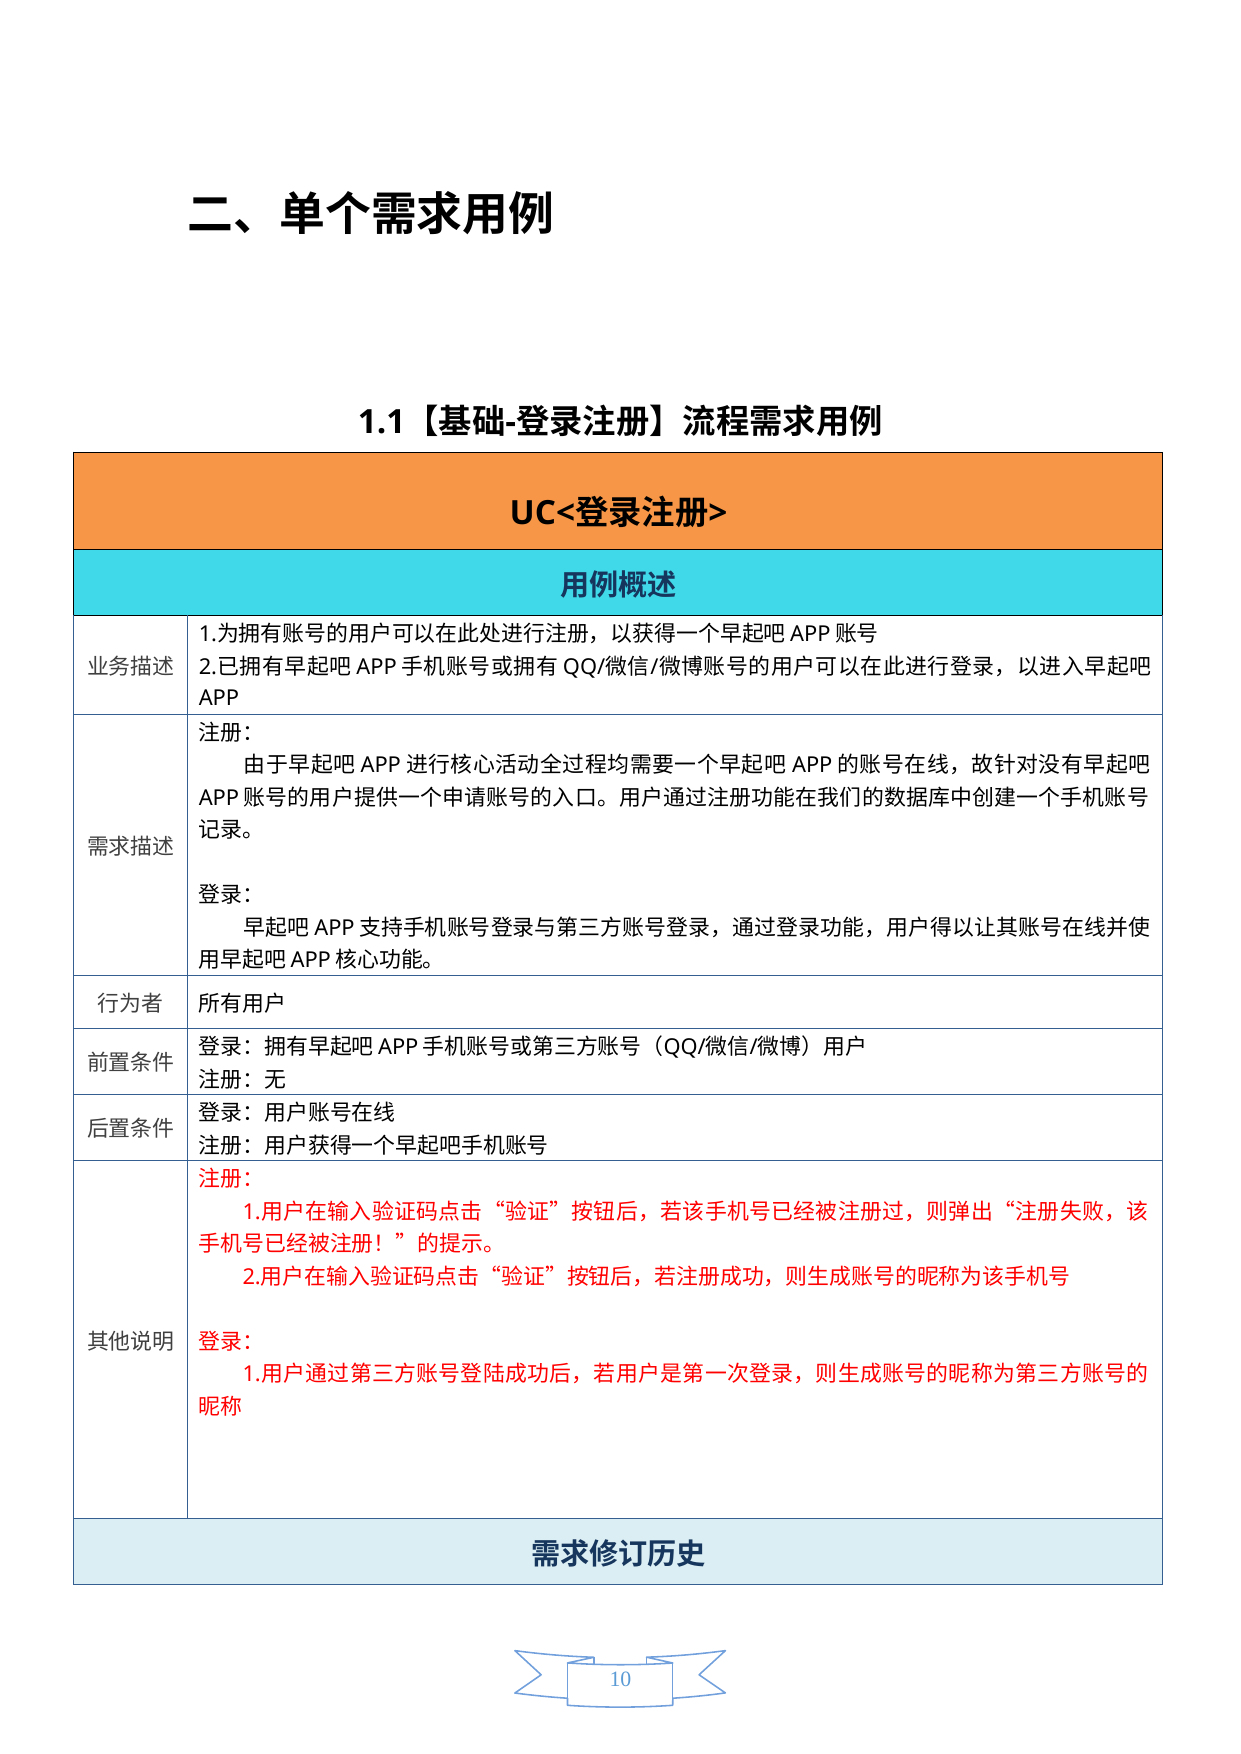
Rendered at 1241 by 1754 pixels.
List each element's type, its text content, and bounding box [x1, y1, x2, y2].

table_cell 注册： 1.用户在输入验证码点击“验证”按钮后，若该手机号已经被注册过，则弹出“注册失败，该手机号已经被注册！”的提示。 2.用户在输入验证码点击“验证”按钮后，若注册成功，则生成账号的昵称为该手机号 登录： 1.用户通过第三方账号登陆成功后，若用户是第一次登录，则生成账号的昵称为第三方账号的昵称 [188, 1161, 1162, 1518]
table_cell 其他说明 [74, 1161, 187, 1518]
table_cell 后置条件 [74, 1095, 187, 1160]
table_cell 需求描述 [74, 715, 187, 974]
table_cell 所有用户 [188, 976, 1162, 1028]
table_cell 行为者 [74, 976, 187, 1028]
table_header UC<登录注册> [74, 453, 1162, 549]
table_cell 登录：用户账号在线 注册：用户获得一个早起吧手机账号 [188, 1095, 1162, 1160]
table_cell 用例概述 [74, 550, 1162, 615]
subtitle 1.1【基础-登录注册】流程需求用例 [187, 387, 1053, 452]
subtitle 二、单个需求用例 [187, 162, 1053, 259]
table_cell 前置条件 [74, 1029, 187, 1094]
table_cell 需求修订历史 [74, 1519, 1162, 1584]
table_cell 登录：拥有早起吧APP手机账号或第三方账号（QQ/微信/微博）用户 注册：无 [188, 1029, 1162, 1094]
table_cell 注册： 由于早起吧APP进行核心活动全过程均需要一个早起吧APP的账号在线，故针对没有早起吧APP账号的用户提供一个申请账号的入口。用户通过注册功能在我们的数据库中创建一个手机账号记录。 登录： 早起吧APP支持手机账号登录与第三方账号登录，通过登录功能，用户得以让其账号在线并使用早起吧APP核心功能。 [188, 715, 1162, 974]
table_cell 业务描述 [74, 616, 187, 713]
table_cell 1.为拥有账号的用户可以在此处进行注册，以获得一个早起吧APP账号 2.已拥有早起吧APP手机账号或拥有QQ/微信/微博账号的用户可以在此进行登录，以进入早起吧APP [188, 616, 1162, 713]
